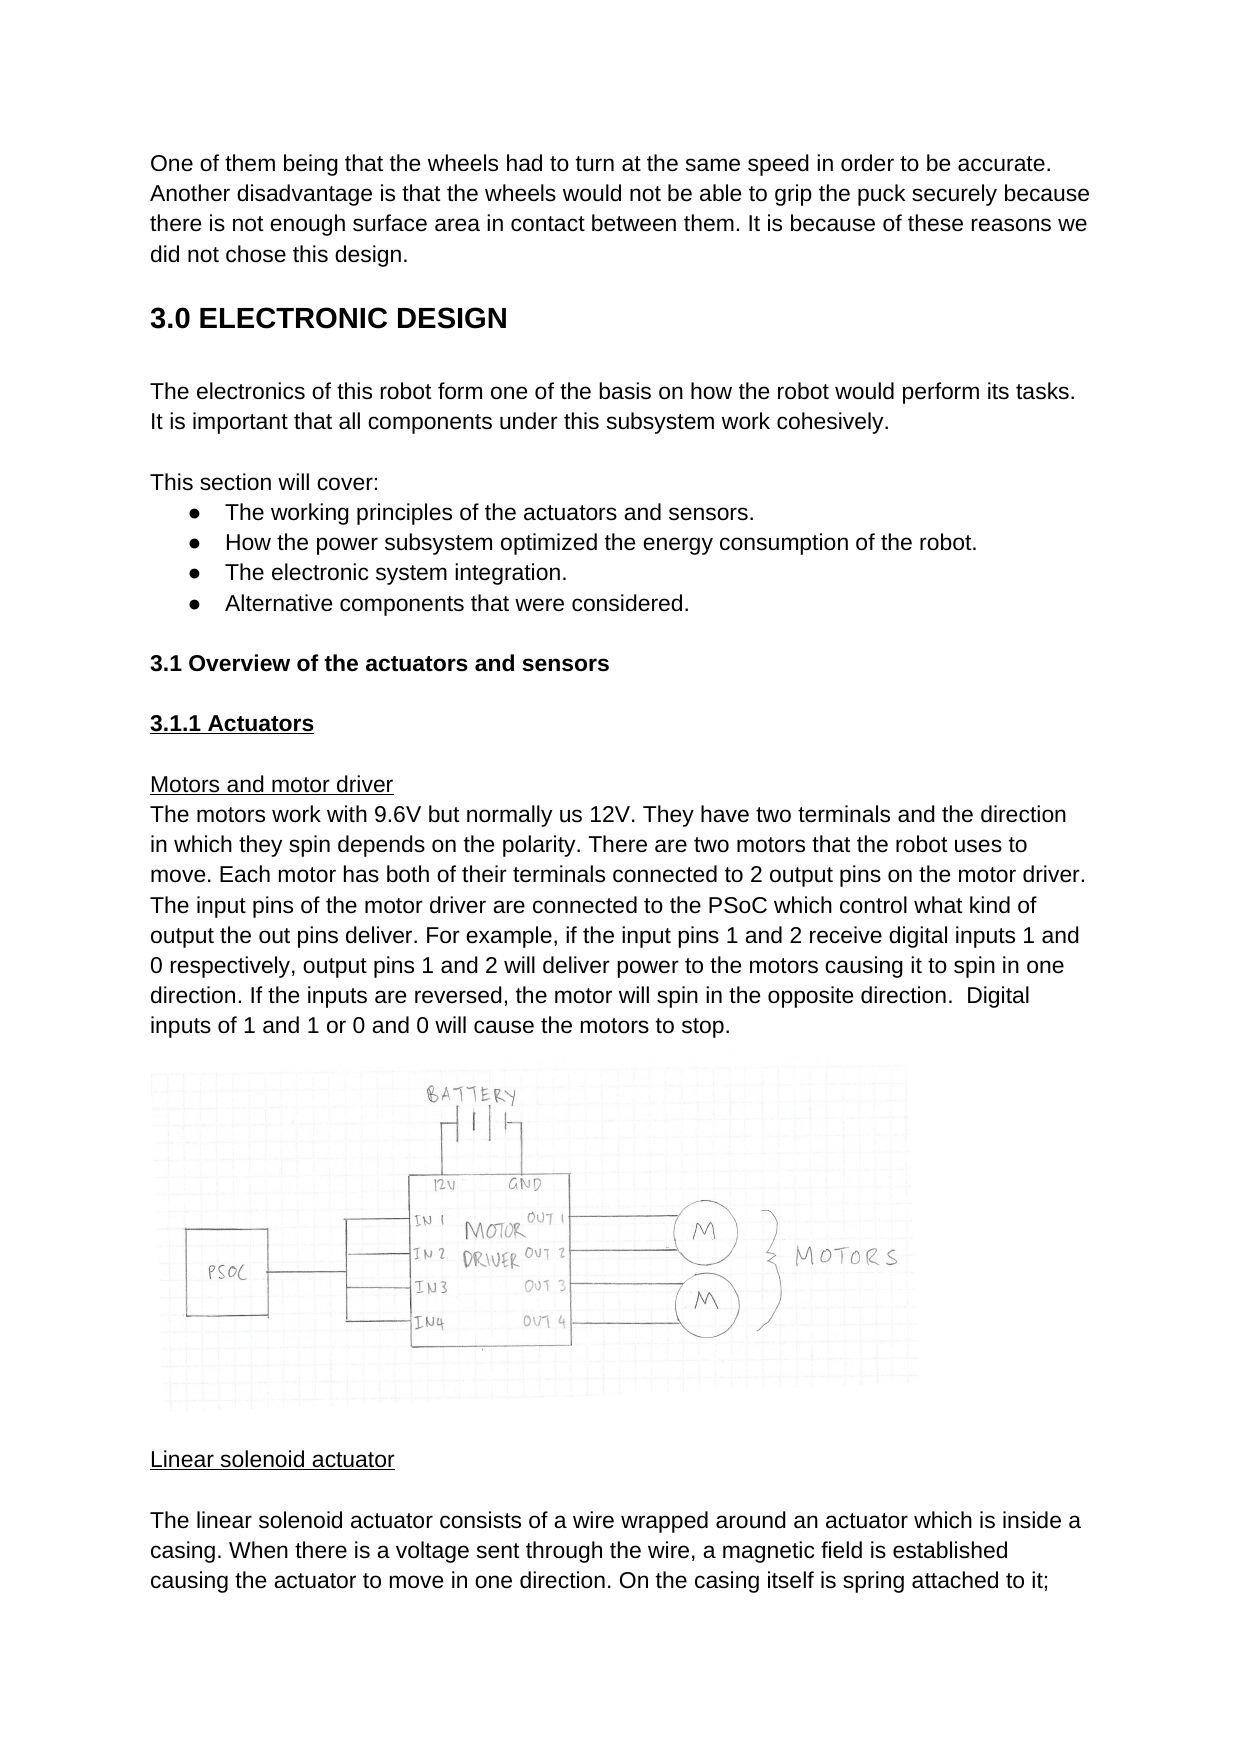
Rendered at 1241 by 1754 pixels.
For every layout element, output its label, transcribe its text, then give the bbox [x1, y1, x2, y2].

picture [152, 1043, 918, 1412]
text This section will cover: [150, 469, 1090, 495]
list Alternative components that were considered. [187, 589, 1090, 616]
text The motors work with 9.6V but normally us 12V. They have two terminals and the direction in which they spin depends on the polarity. There are two motors that the robot uses to move. Each motor has both of their terminals connected to 2 output pins on the motor driver. The input pins of the motor driver are connected to the PSoC which control what kind of output the out pins deliver. For example, if the input pins 1 and 2 receive digital inputs 1 and 0 respectively, output pins 1 and 2 will deliver power to the motors causing it to spin in one direction. If the inputs are reversed, the motor will spin in the opposite direction. Digital inputs of 1 and 1 or 0 and 0 will cause the motors to stop. [150, 801, 1090, 1039]
text Motors and motor driver [150, 771, 1090, 797]
text The electronics of this robot form one of the basis on how the robot would perform its tasks. It is important that all components under this subsystem work cohesively. [150, 378, 1090, 435]
list How the power subsystem optimized the energy consumption of the robot. [187, 529, 1090, 556]
text Linear solenoid actuator [150, 1446, 1090, 1472]
text 3.1.1 Actuators [150, 710, 1090, 737]
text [150, 150, 1090, 267]
list The electronic system integration. [187, 559, 1090, 586]
text 3.1 Overview of the actuators and sensors [150, 650, 1090, 676]
text 3.0 ELECTRONIC DESIGN [150, 301, 1090, 334]
list The working principles of the actuators and sensors. [187, 499, 1090, 525]
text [150, 1507, 1090, 1593]
